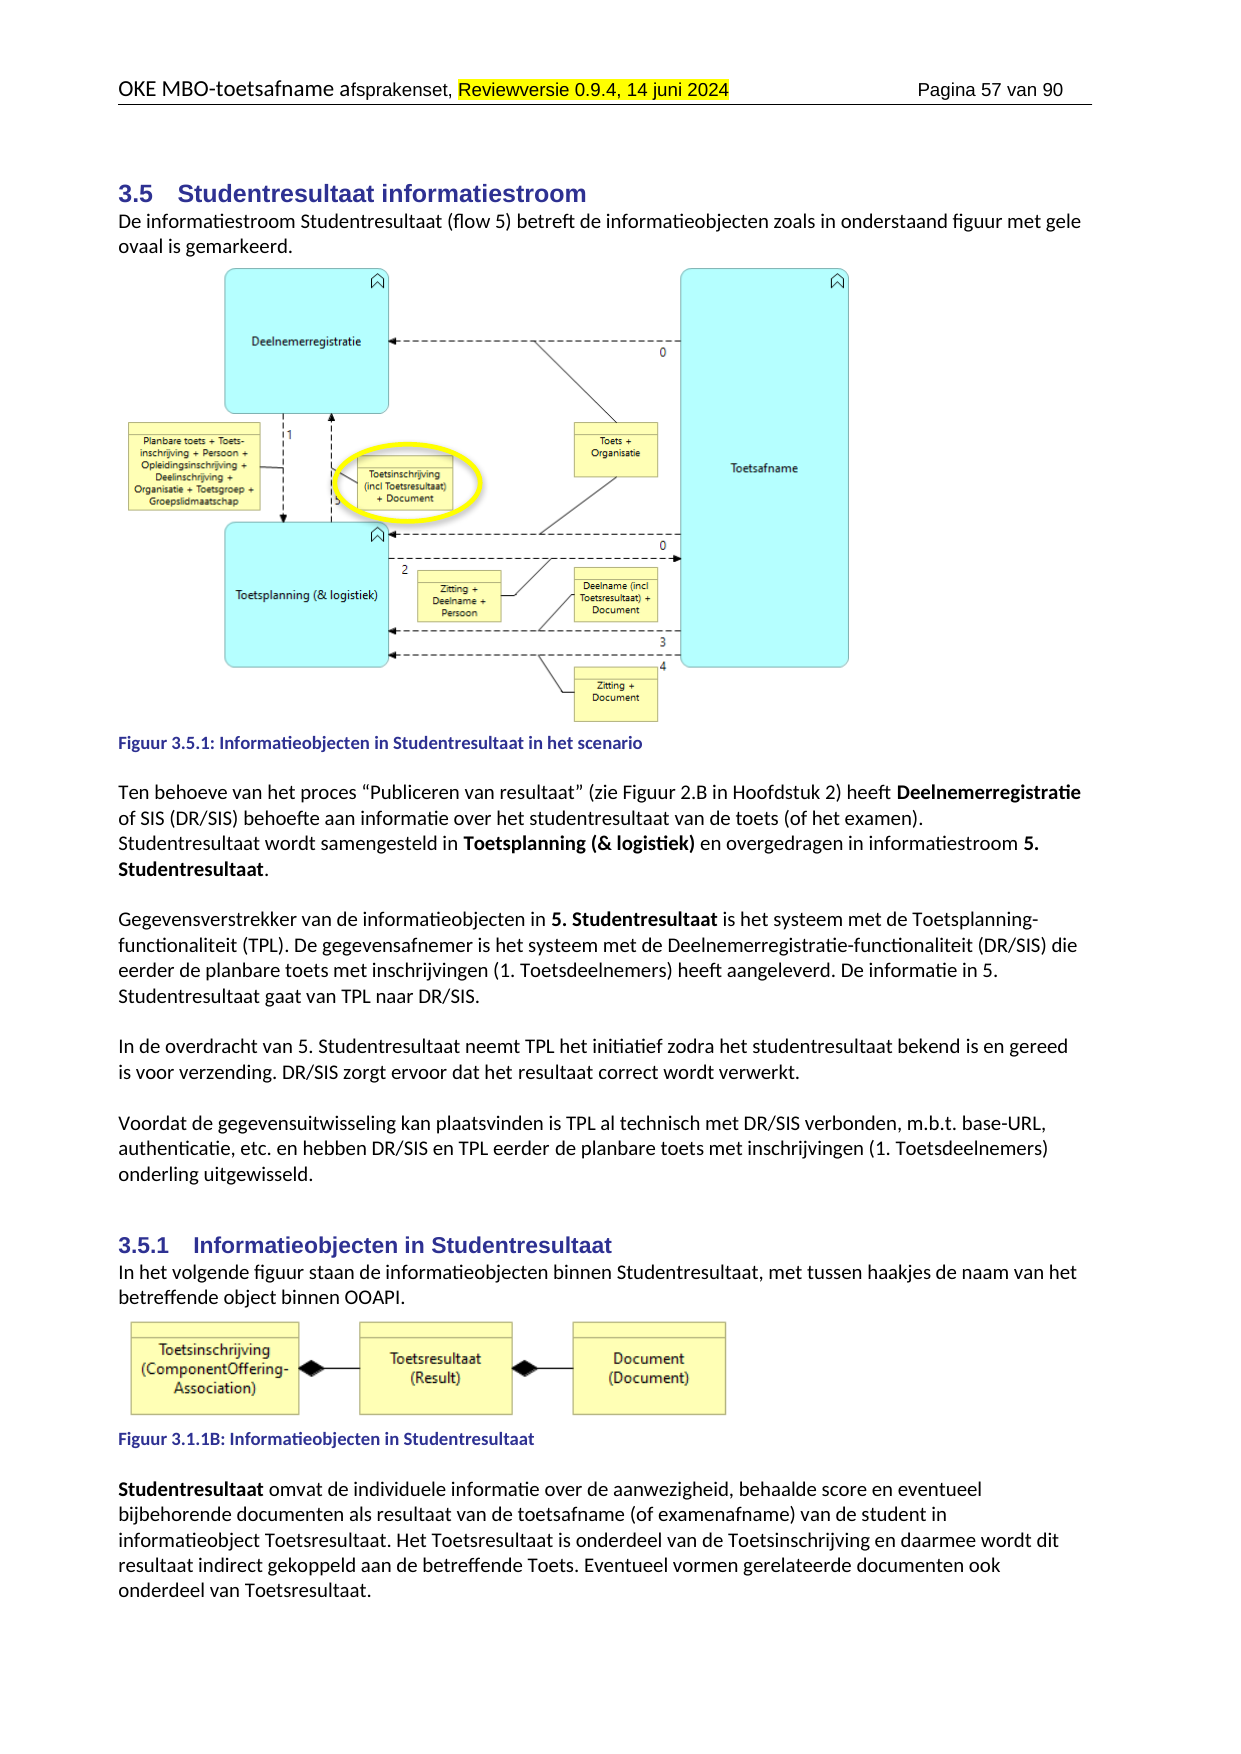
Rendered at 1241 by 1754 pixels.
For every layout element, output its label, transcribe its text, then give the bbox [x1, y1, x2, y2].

text Studentresultaat omvat de individuele informatie over de aanwezigheid, behaalde score en eventueel bijbehorende documenten als resultaat van de toetsafname (of examenafname) van de student in informatieobject Toetsresultaat. Het Toetsresultaat is onderdeel van de Toetsinschrijving en daarmee wordt dit resultaat indirect gekoppeld aan de betreffende Toets. Eventueel vormen gerelateerde documenten ook onderdeel van Toetsresultaat. [118, 1476, 1092, 1603]
text Figuur 3.1.1B: Informatieobjecten in Studentresultaat [118, 1428, 1152, 1451]
picture [118, 1309, 739, 1428]
text Ten behoeve van het proces “Publiceren van resultaat” (zie Figuur 2.B in Hoofdstuk 2) heeft Deelnemerregistratie of SIS (DR/SIS) behoefte aan informatie over het studentresultaat van de toets (of het examen). [118, 779, 1092, 830]
text Studentresultaat wordt samengesteld in Toetsplanning (& logistiek) en overgedragen in informatiestroom 5. Studentresultaat. [118, 830, 1092, 881]
subtitle 3.5.1 Informatieobjecten in Studentresultaat [118, 1232, 1092, 1259]
list 3.5 Studentresultaat informatiestroom [118, 179, 1092, 208]
text Gegevensverstrekker van de informatieobjecten in 5. Studentresultaat is het systeem met de Toetsplanning-functionaliteit (TPL). De gegevensafnemer is het systeem met de Deelnemerregistratie-functionaliteit (DR/SIS) die eerder de planbare toets met inschrijvingen (1. Toetsdeelnemers) heeft aangeleverd. De informatie in 5. Studentresultaat gaat van TPL naar DR/SIS. [118, 907, 1092, 1008]
text Figuur 3.5.1: Informatieobjecten in Studentresultaat in het scenario [118, 731, 1152, 754]
text In de overdracht van 5. Studentresultaat neemt TPL het initiatief zodra het studentresultaat bekend is en gereed is voor verzending. DR/SIS zorgt ervoor dat het resultaat correct wordt verwerkt. [118, 1034, 1080, 1084]
picture [118, 258, 859, 732]
text Voordat de gegevensuitwisseling kan plaatsvinden is TPL al technisch met DR/SIS verbonden, m.b.t. base-URL, authenticatie, etc. en hebben DR/SIS en TPL eerder de planbare toets met inschrijvingen (1. Toetsdeelnemers) onderling uitgewisseld. [118, 1110, 1080, 1186]
text In het volgende figuur staan de informatieobjecten binnen Studentresultaat, met tussen haakjes de naam van het betreffende object binnen OOAPI. [118, 1259, 1092, 1310]
text De informatiestroom Studentresultaat (flow 5) betreft de informatieobjecten zoals in onderstaand figuur met gele ovaal is gemarkeerd. [118, 208, 1092, 259]
